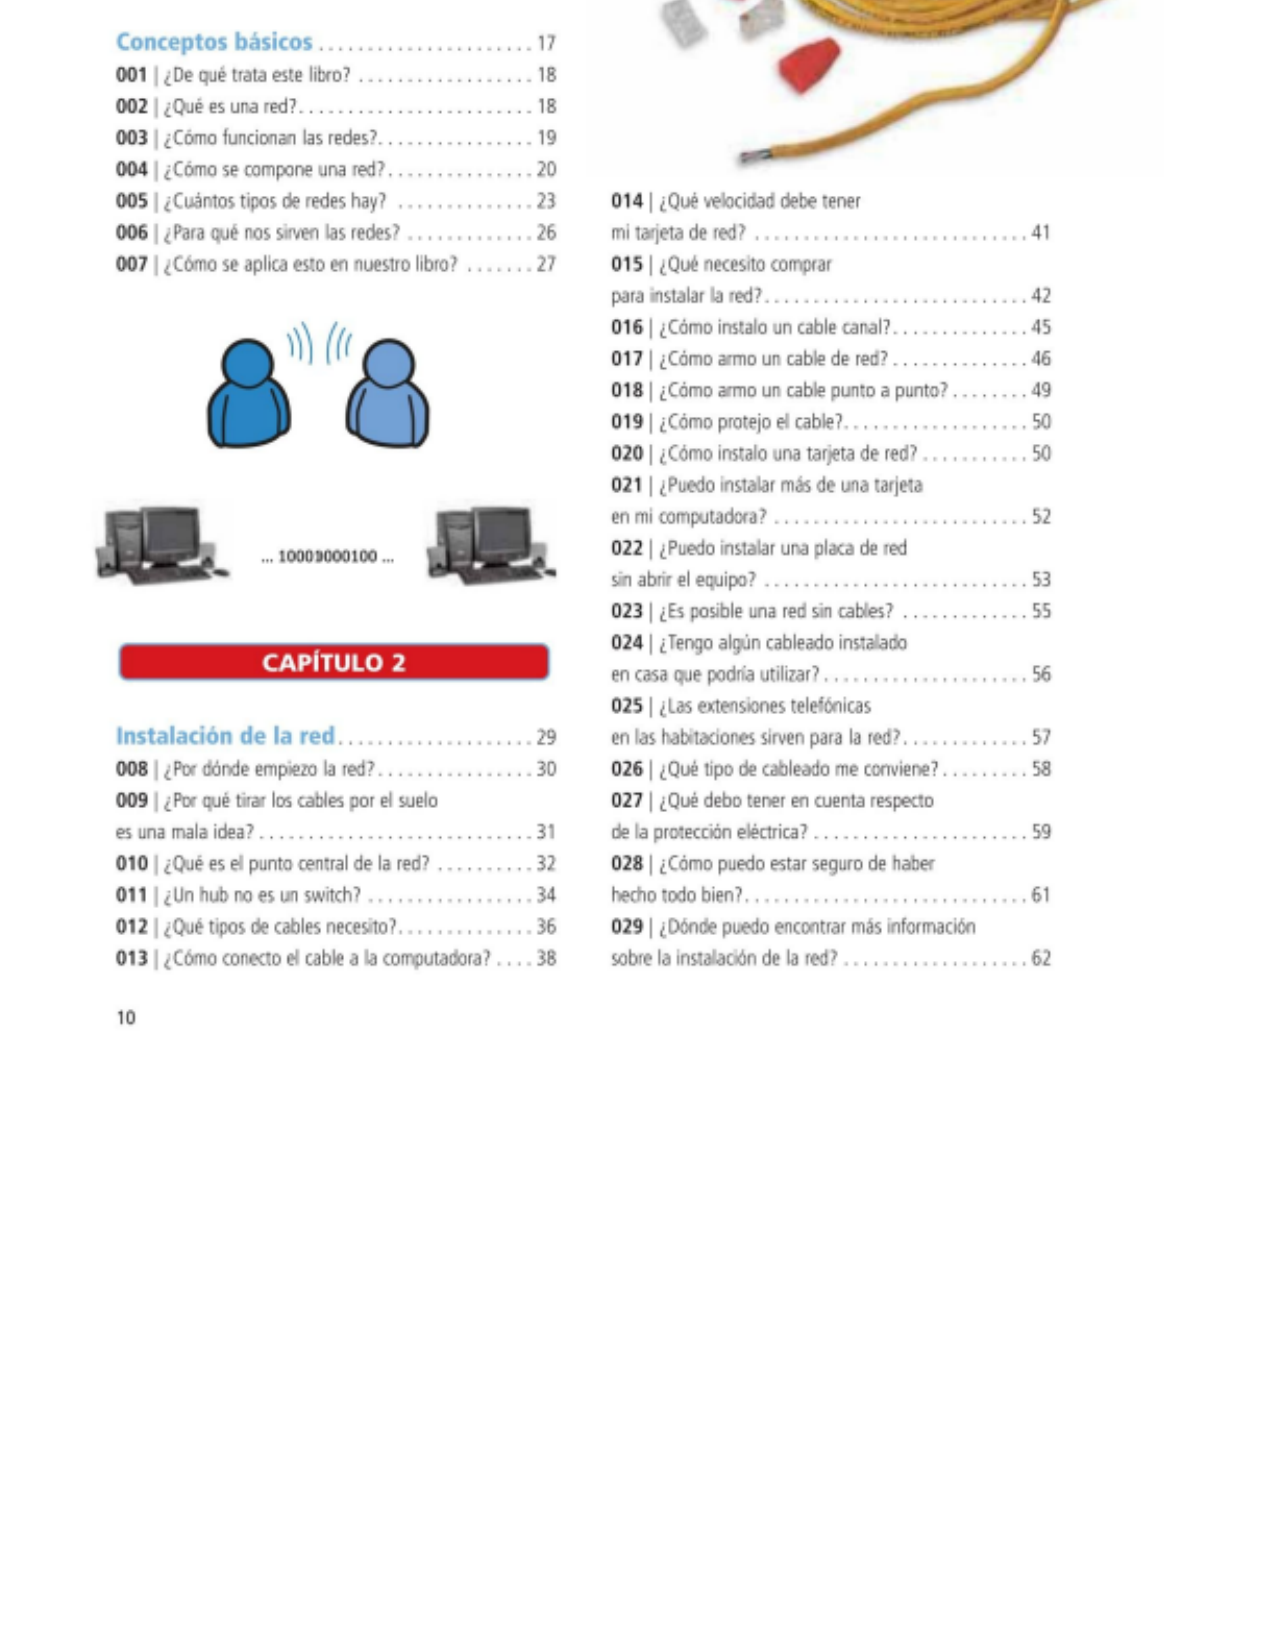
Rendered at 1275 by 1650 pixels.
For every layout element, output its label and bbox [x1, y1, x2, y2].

picture [0, 0, 1182, 1083]
